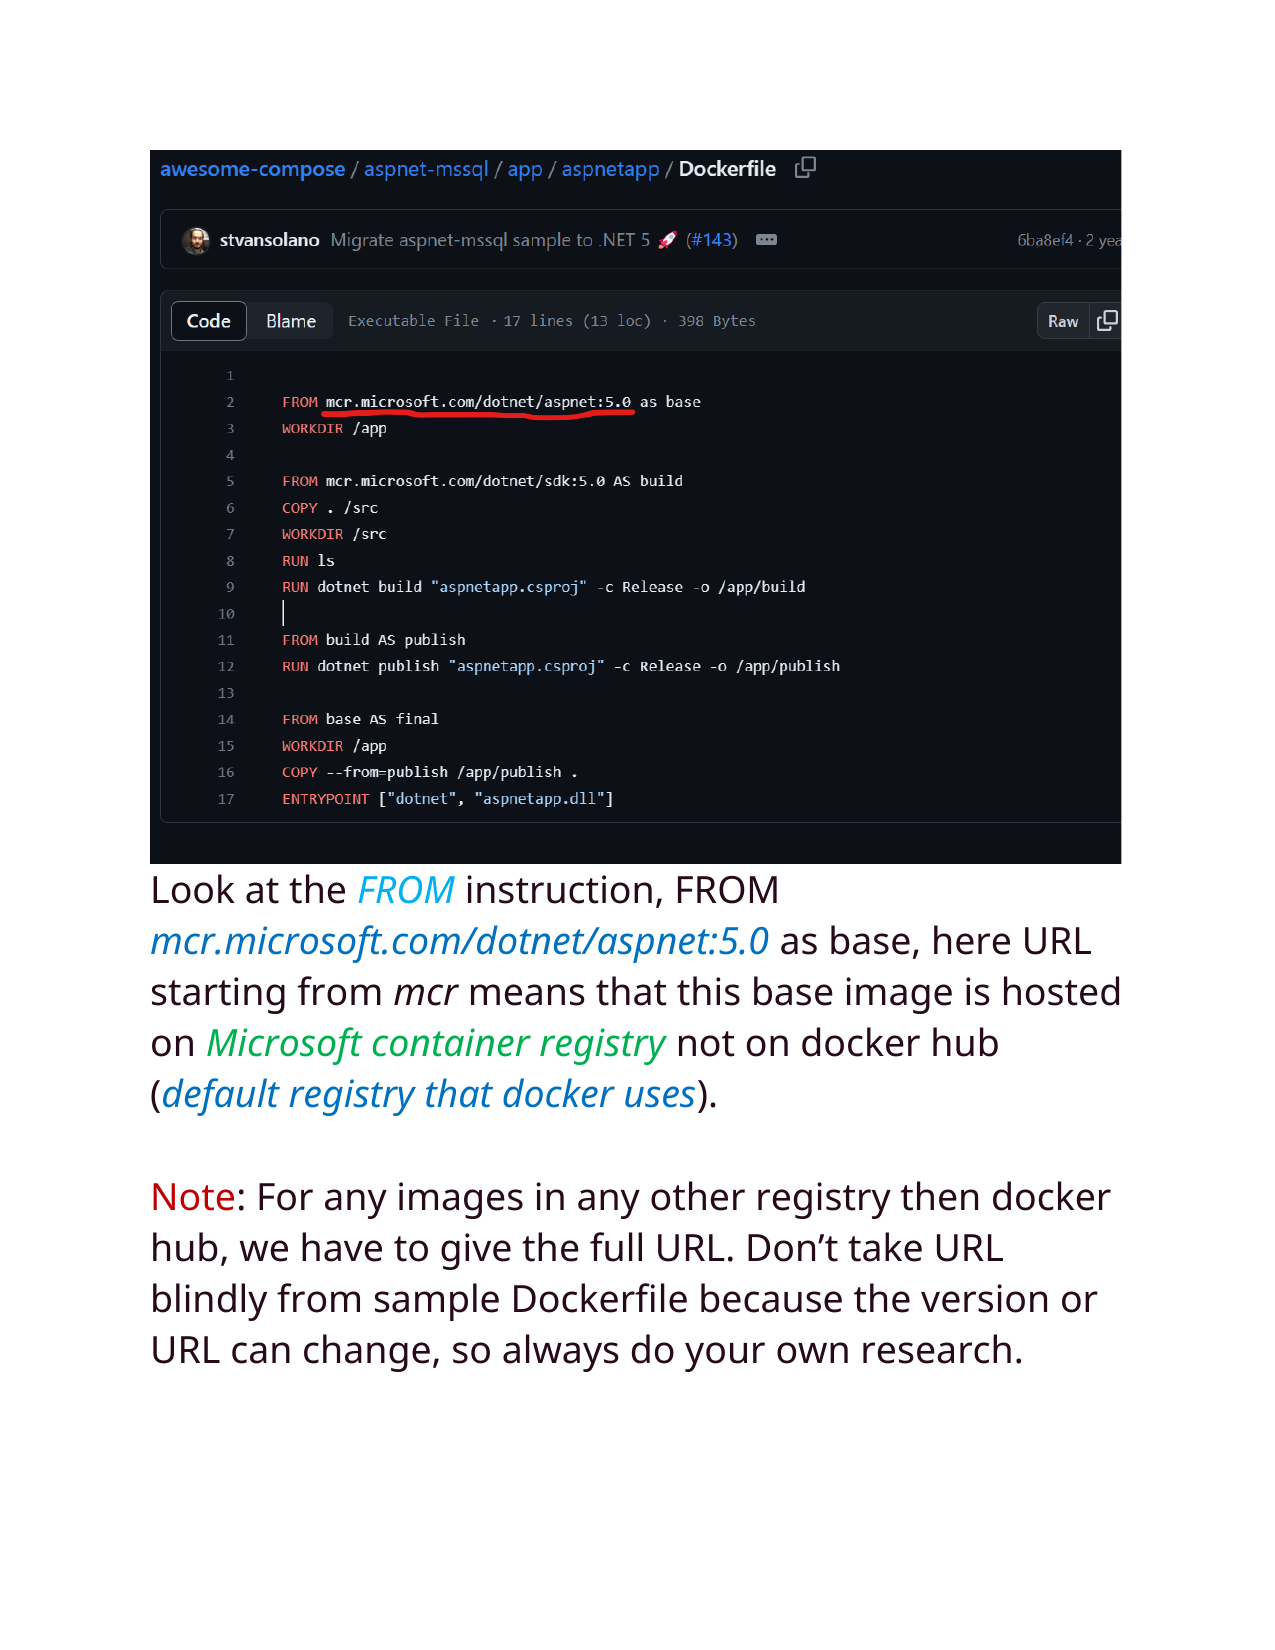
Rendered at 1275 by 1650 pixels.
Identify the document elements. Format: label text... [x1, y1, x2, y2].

picture [150, 150, 1122, 864]
text Note: For any images in any other registry then docker hub, we have to give the full URL. Don’t take URL blindly from sample Dockerfile because the version or URL can change, so always do your own research. [150, 1170, 1125, 1374]
text Look at the FROM instruction, FROM mcr.microsoft.com/dotnet/aspnet:5.0 as base, here URL starting from mcr means that this base image is hosted on Microsoft container registry not on docker hub (default registry that docker uses). [150, 864, 1125, 1119]
